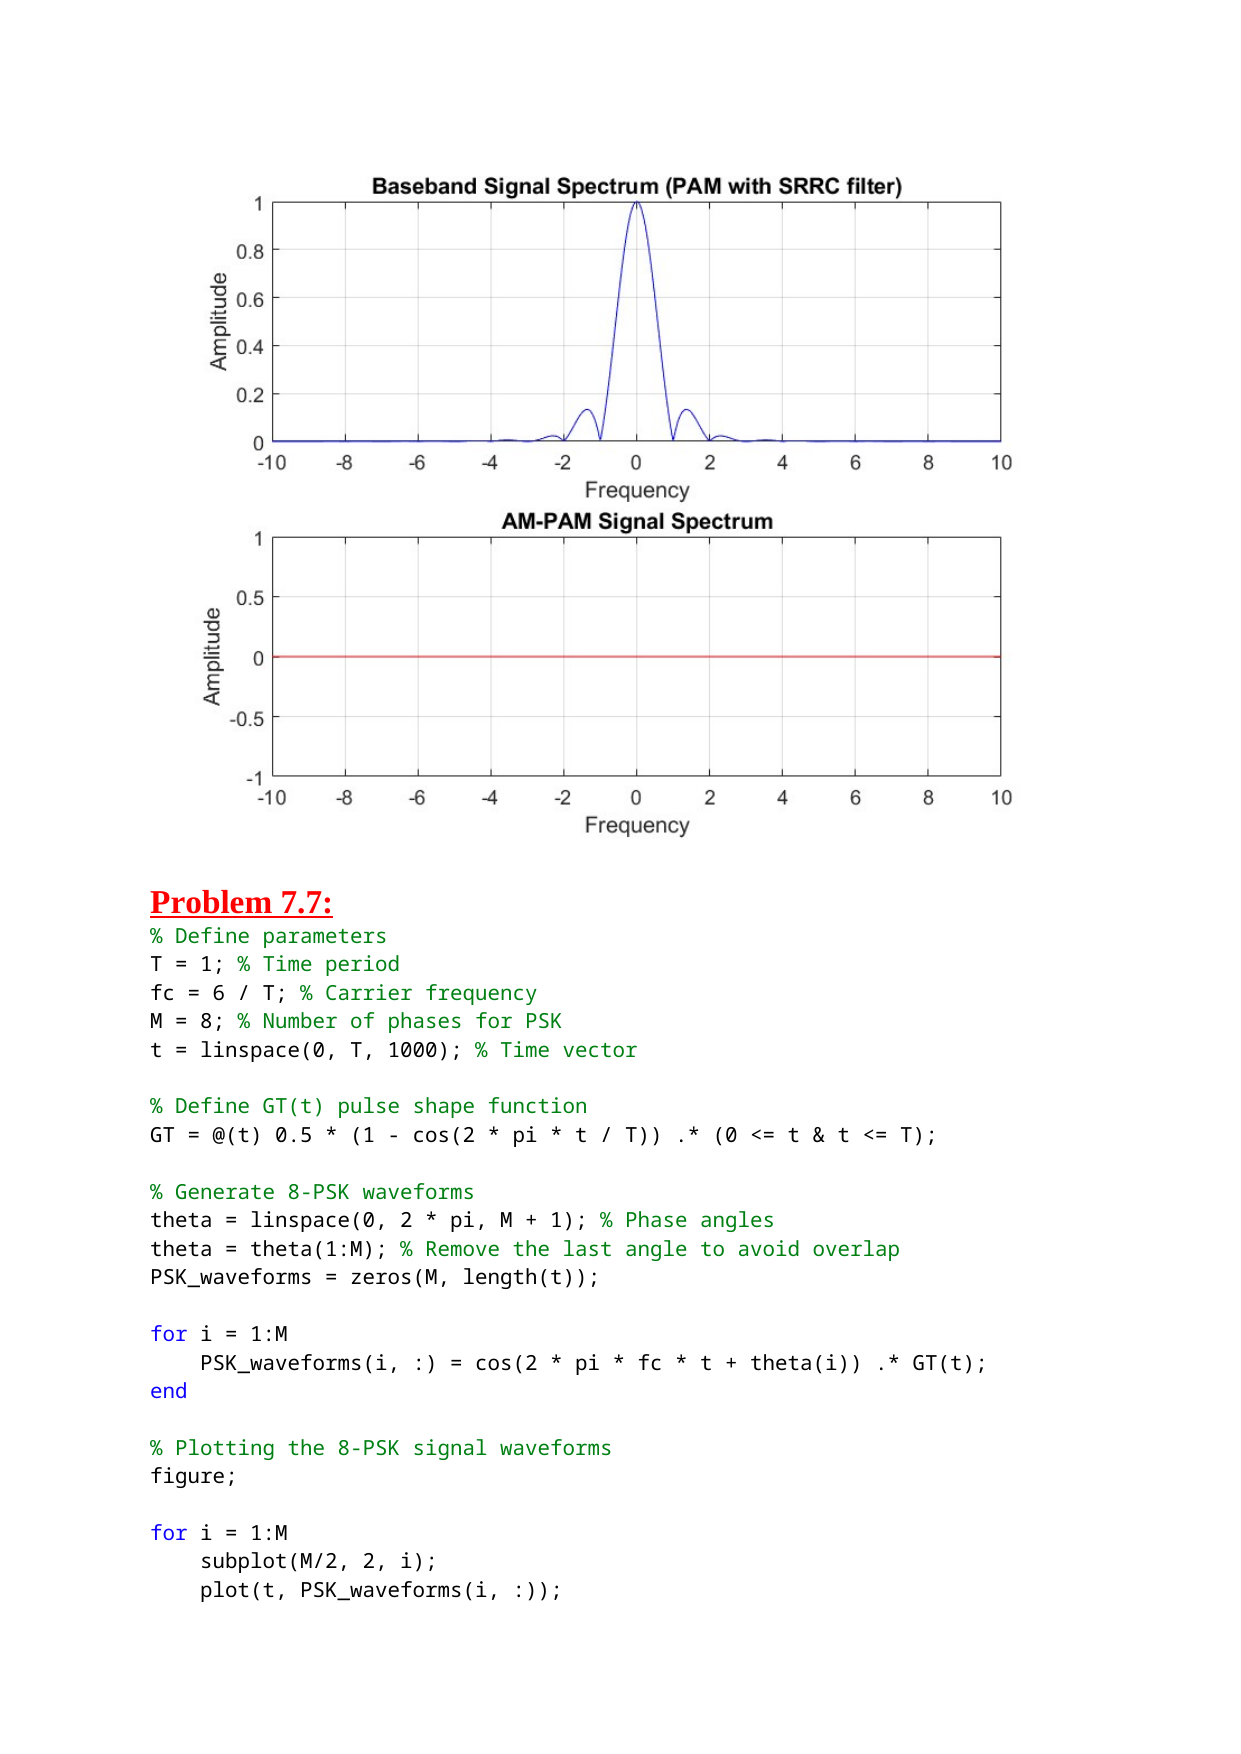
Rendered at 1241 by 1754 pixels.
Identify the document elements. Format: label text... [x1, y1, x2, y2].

text for i = 1:M [150, 1319, 1090, 1348]
text theta = theta(1:M); % Remove the last angle to avoid overlap [150, 1234, 1090, 1262]
text T = 1; % Time period [150, 949, 1090, 978]
text % Define GT(t) pulse shape function [150, 1092, 1090, 1120]
picture [150, 150, 1090, 855]
text Problem 7.7: [150, 883, 1090, 921]
text PSK_waveforms = zeros(M, length(t)); [150, 1262, 1090, 1291]
text theta = linspace(0, 2 * pi, M + 1); % Phase angles [150, 1205, 1090, 1234]
text t = linspace(0, T, 1000); % Time vector [150, 1035, 1090, 1063]
text M = 8; % Number of phases for PSK [150, 1006, 1090, 1035]
text fc = 6 / T; % Carrier frequency [150, 978, 1090, 1006]
text % Generate 8-PSK waveforms [150, 1177, 1090, 1205]
text plot(t, PSK_waveforms(i, :)); [150, 1575, 1090, 1603]
text figure; [150, 1461, 1090, 1490]
text PSK_waveforms(i, :) = cos(2 * pi * fc * t + theta(i)) .* GT(t); [150, 1348, 1090, 1376]
text subplot(M/2, 2, i); [150, 1547, 1090, 1575]
text % Define parameters [150, 921, 1090, 949]
text GT = @(t) 0.5 * (1 - cos(2 * pi * t / T)) .* (0 <= t & t <= T); [150, 1120, 1090, 1148]
text end [150, 1376, 1090, 1404]
text for i = 1:M [150, 1518, 1090, 1547]
text % Plotting the 8-PSK signal waveforms [150, 1433, 1090, 1461]
